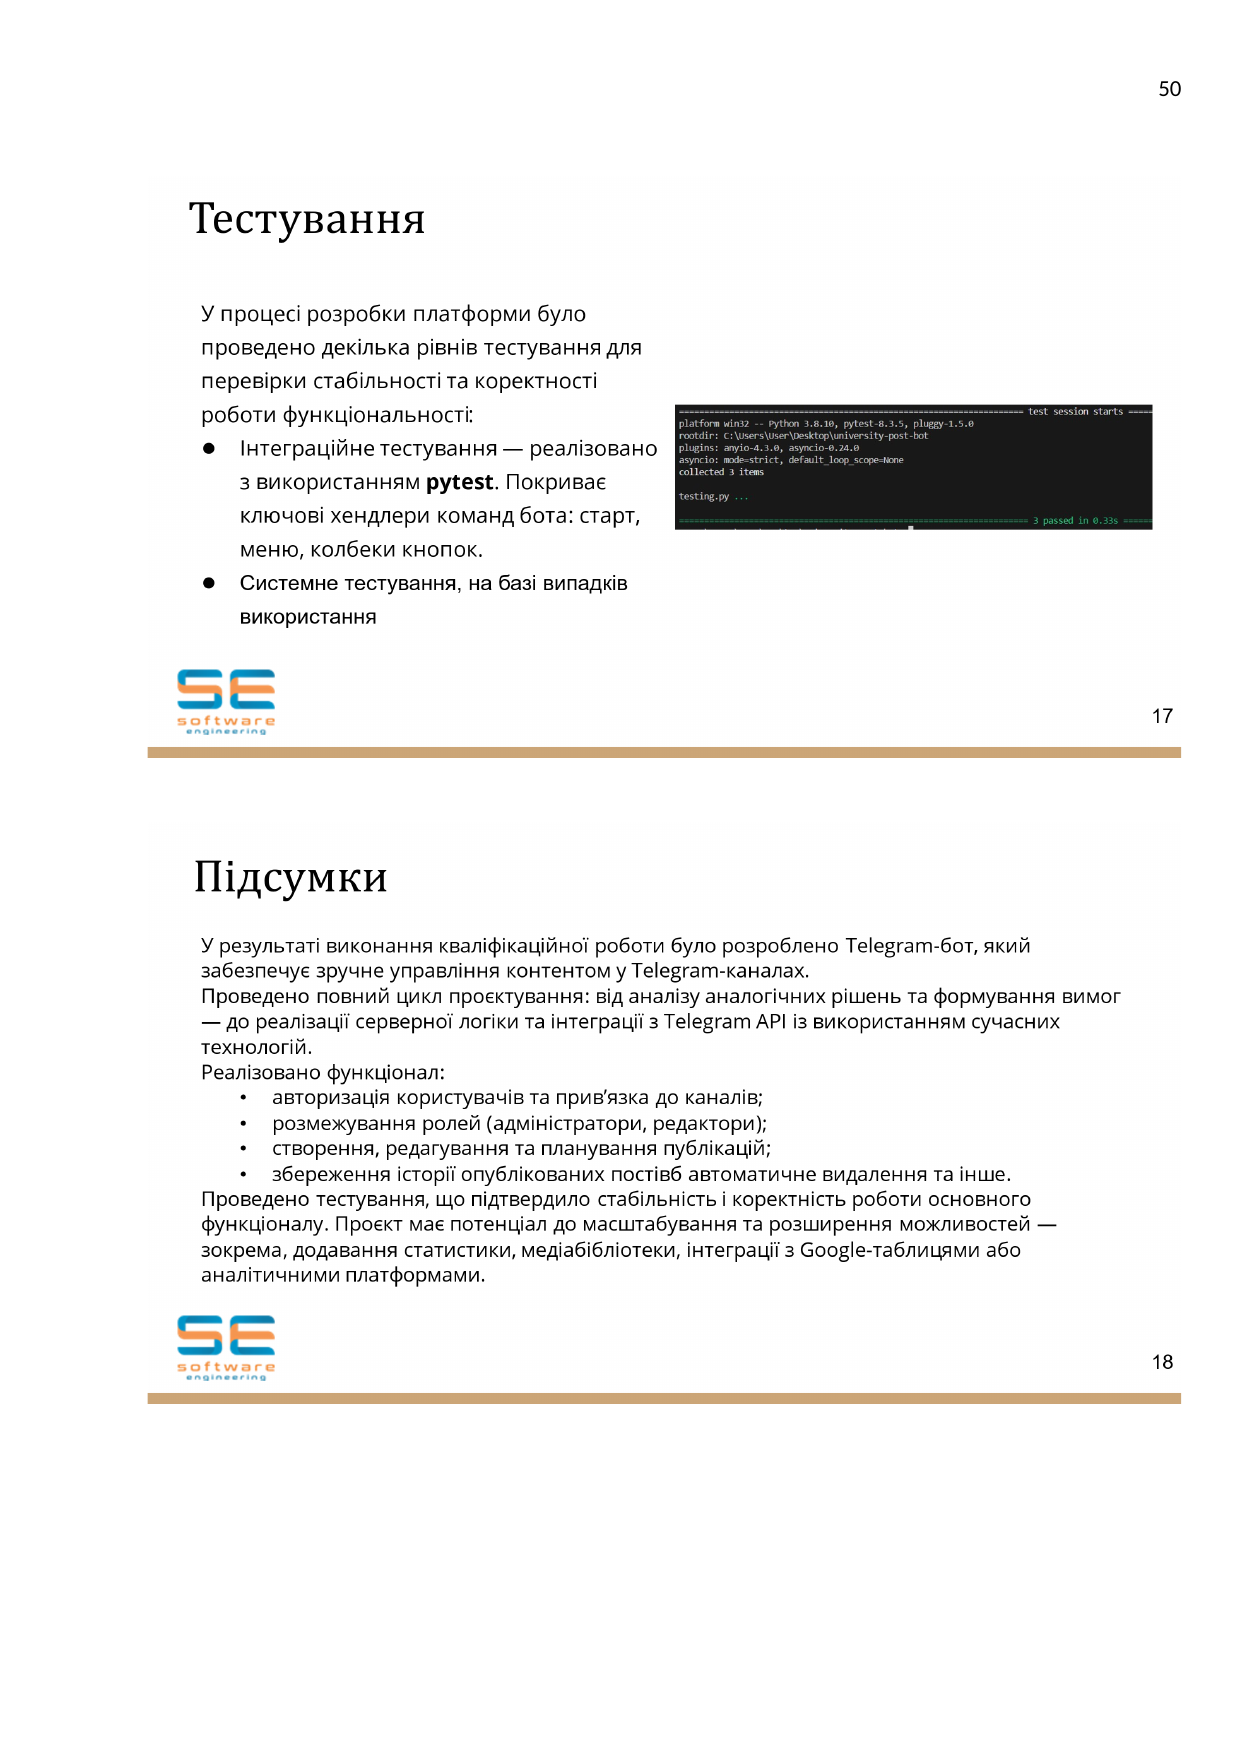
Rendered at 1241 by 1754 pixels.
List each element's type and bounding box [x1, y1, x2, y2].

picture [147, 176, 1182, 758]
picture [147, 822, 1182, 1404]
